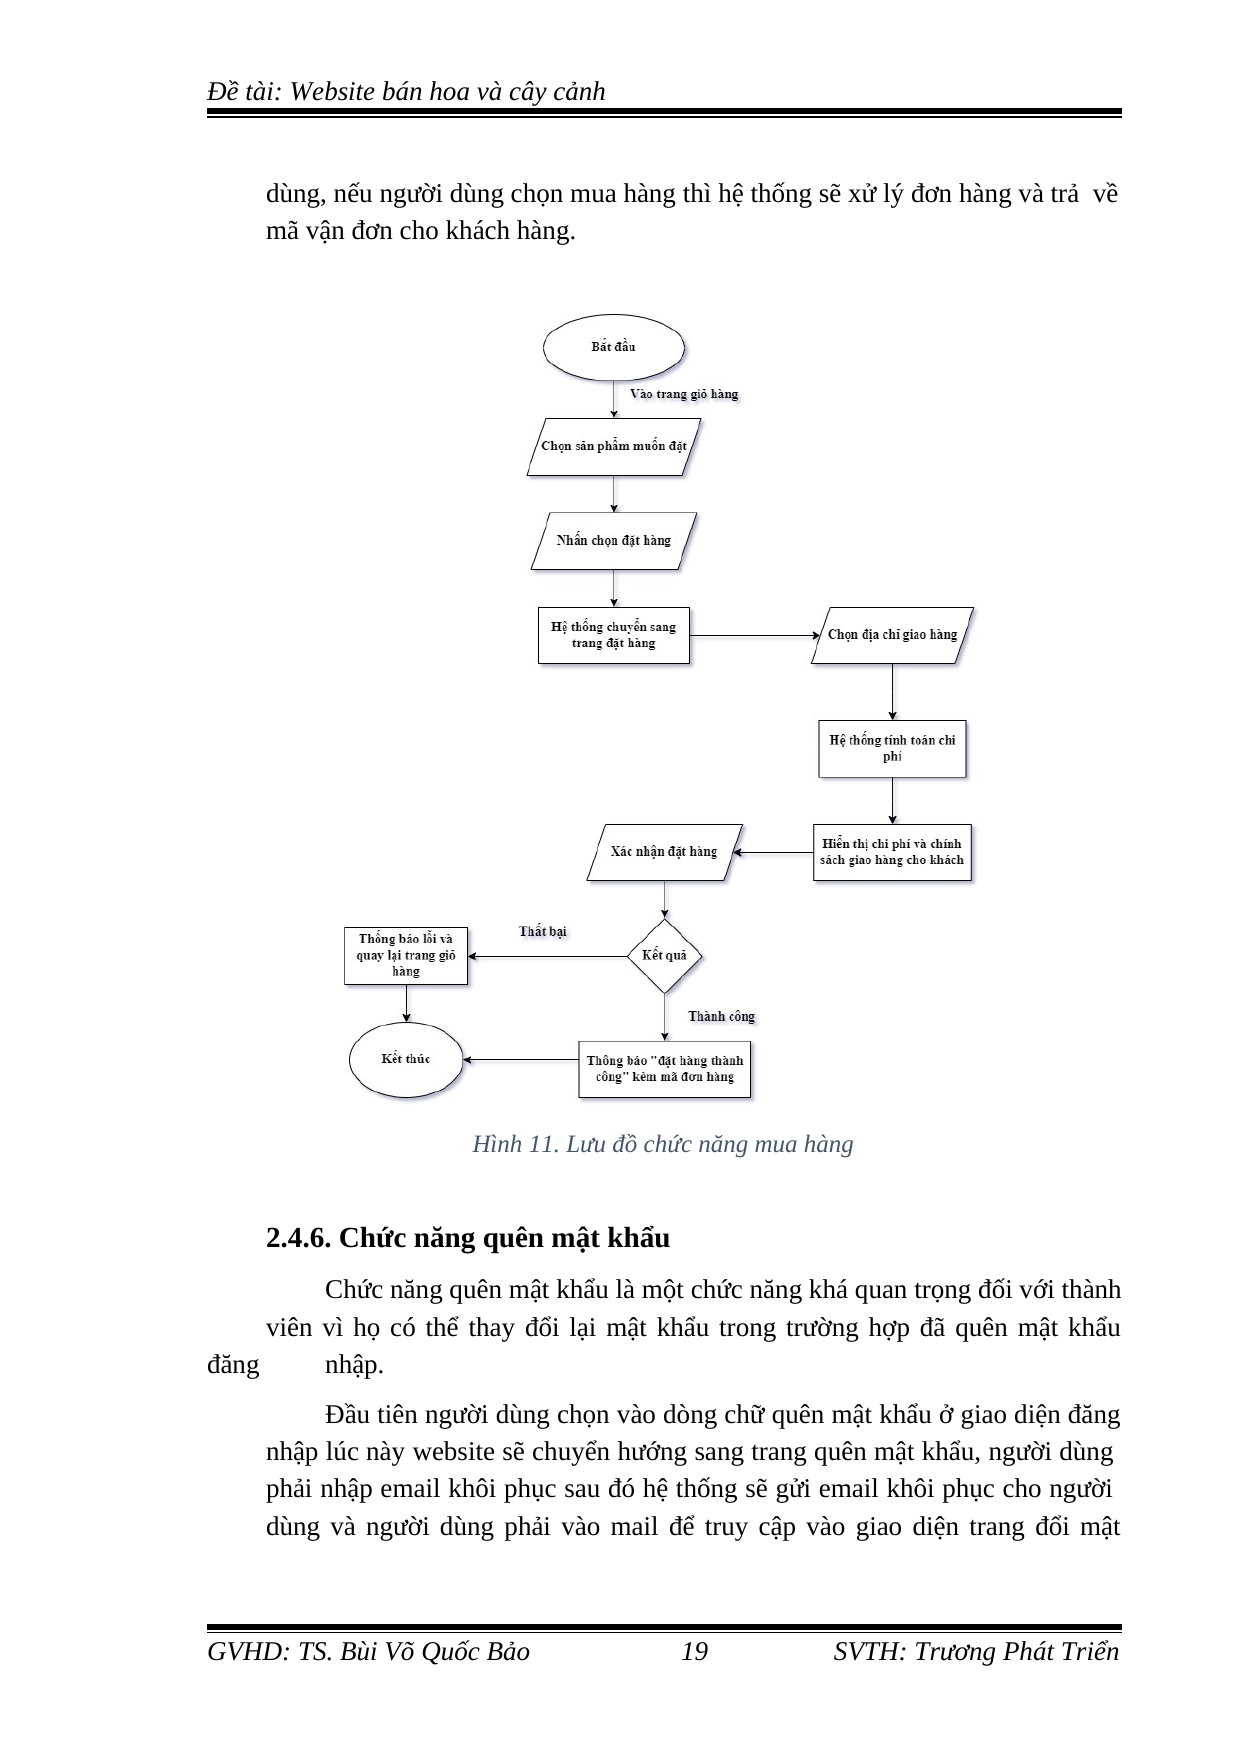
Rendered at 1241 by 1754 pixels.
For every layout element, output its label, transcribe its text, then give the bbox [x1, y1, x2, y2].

picture [344, 314, 985, 1108]
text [207, 1398, 1122, 1541]
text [207, 177, 1122, 246]
text Chức năng quên mật khẩu là một chức năng khá quan trọng đối với thành viên vì họ có thể thay đổi lại mật khẩu trong trường hợp đã quên mật khẩu đăng nhập. [207, 1273, 1122, 1379]
text Chức năng quên mật khẩu [207, 1221, 1122, 1254]
